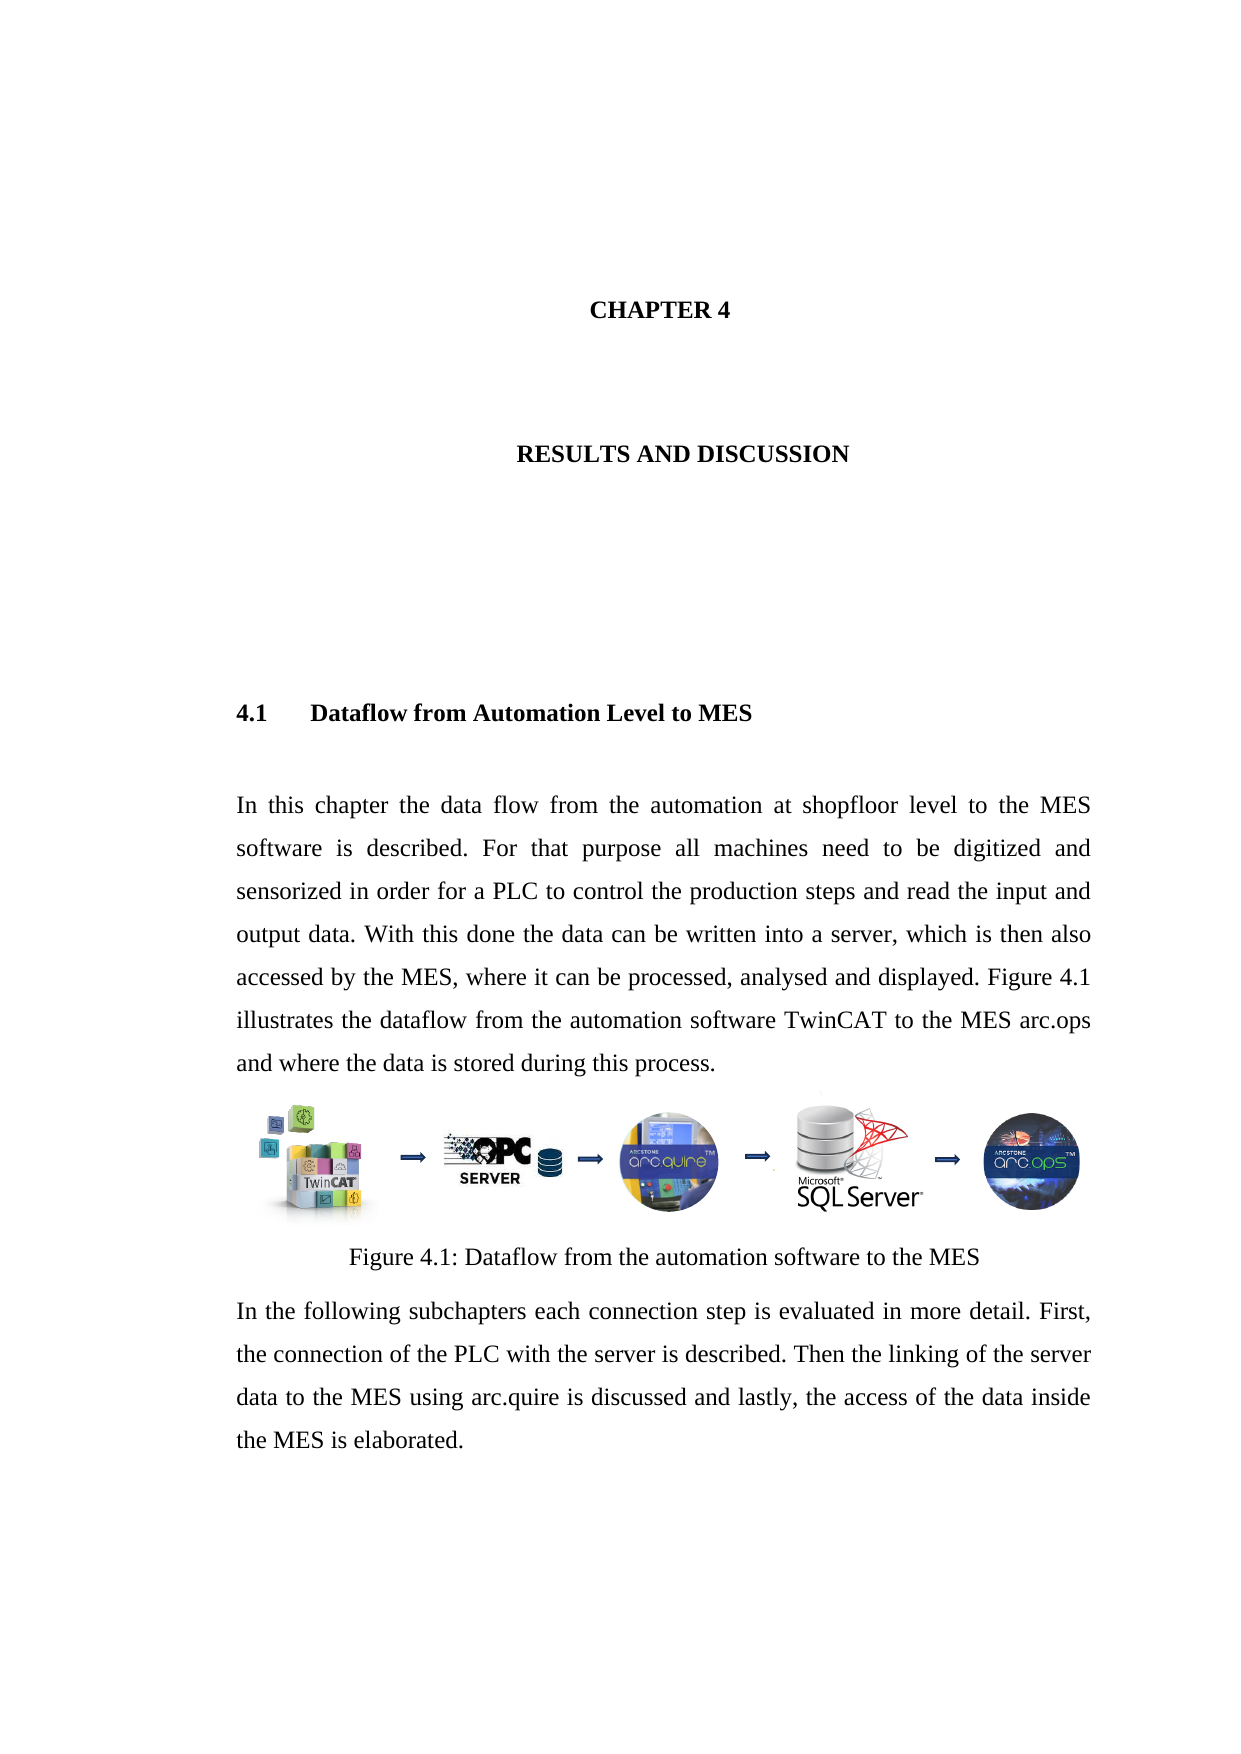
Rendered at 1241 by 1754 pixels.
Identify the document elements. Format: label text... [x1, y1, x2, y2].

subtitle Dataflow from Automation Level to MES [236, 698, 1092, 727]
text In this chapter the data flow from the automation at shopfloor level to the MES software is described. For that purpose all machines need to be digitized and sensorized in order for a PLC to control the production steps and read the input and output data. With this done the data can be written into a server, which is then also accessed by the MES, where it can be processed, analysed and displayed. Figure 4.1 illustrates the dataflow from the automation software TwinCAT to the MES arc.ops and where the data is stored during this process. [236, 790, 1092, 1077]
text In the following subchapters each connection step is evaluated in more detail. First, the connection of the PLC with the server is described. Then the linking of the server data to the MES using arc.quire is discussed and lastly, the access of the data inside the MES is elaborated. [236, 1296, 1092, 1454]
subtitle RESULTS AND DISCUSSION [236, 295, 1092, 468]
text Figure 4.1: Dataflow from the automation software to the MES [236, 1242, 1092, 1271]
